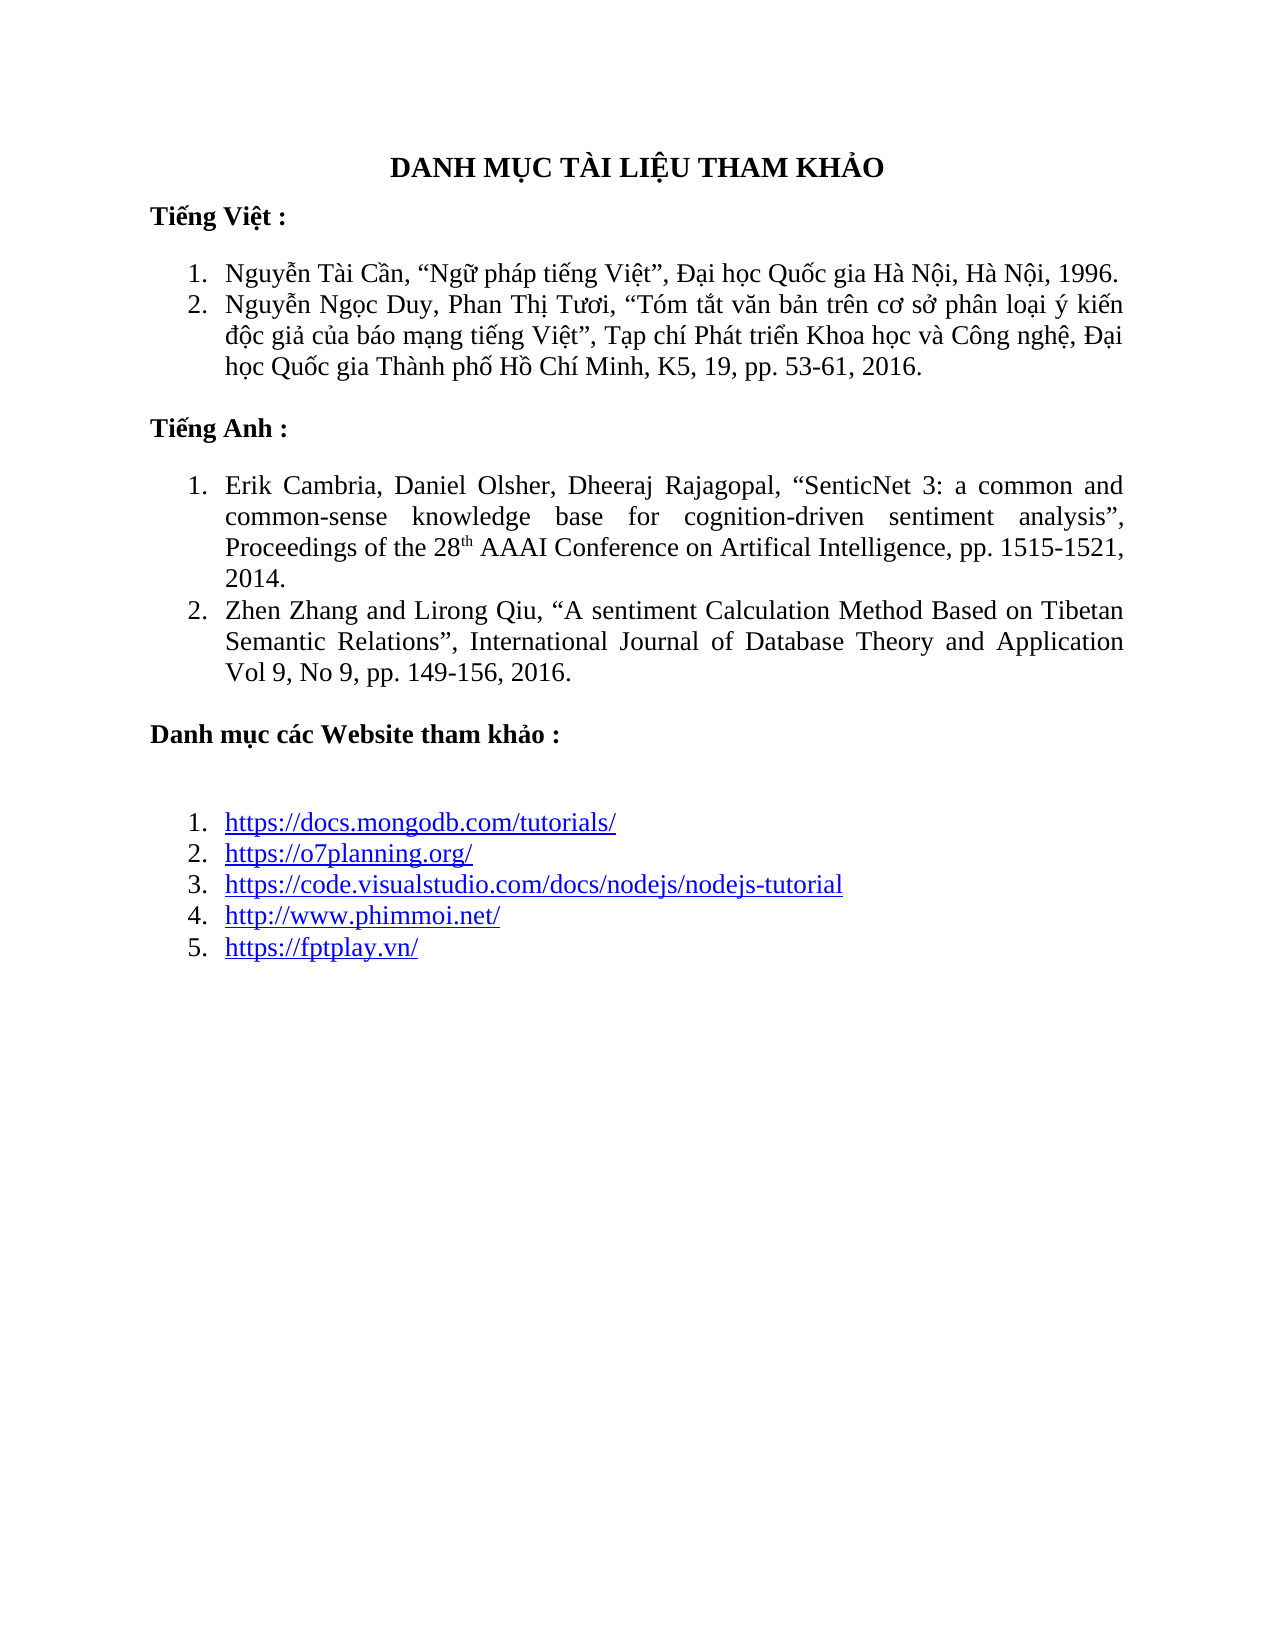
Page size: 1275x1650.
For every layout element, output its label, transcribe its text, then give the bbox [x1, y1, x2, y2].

list Zhen Zhang and Lirong Qiu, “A sentiment Calculation Method Based on Tibetan Semantic Relations”, International Journal of Database Theory and Application Vol 9, No 9, pp. 149-156, 2016. [187, 594, 1125, 687]
list https://fptplay.vn/ [187, 931, 1125, 962]
list https://o7planning.org/ [187, 837, 1125, 868]
text Tiếng Anh : [150, 413, 1125, 444]
list https://docs.mongodb.com/tutorials/ [187, 806, 1125, 837]
text Danh mục các Website tham khảo : [150, 718, 1125, 749]
list https://code.visualstudio.com/docs/nodejs/nodejs-tutorial [187, 868, 1125, 899]
list http://www.phimmoi.net/ [187, 899, 1125, 931]
list Nguyễn Tài Cần, “Ngữ pháp tiếng Việt”, Đại học Quốc gia Hà Nội, Hà Nội, 1996. [187, 257, 1125, 288]
subtitle DANH MỤC TÀI LIỆU THAM KHẢO [150, 150, 1125, 183]
text Tiếng Việt : [150, 200, 1125, 231]
list Erik Cambria, Daniel Olsher, Dheeraj Rajagopal, “SenticNet 3: a common and common-sense knowledge base for cognition-driven sentiment analysis”, Proceedings of the 28th AAAI Conference on Artifical Intelligence, pp. 1515-1521, 2014. [187, 469, 1125, 594]
list Nguyễn Ngọc Duy, Phan Thị Tươi, “Tóm tắt văn bản trên cơ sở phân loại ý kiến độc giả của báo mạng tiếng Việt”, Tạp chí Phát triển Khoa học và Công nghệ, Đại học Quốc gia Thành phố Hồ Chí Minh, K5, 19, pp. 53-61, 2016. [187, 288, 1125, 381]
